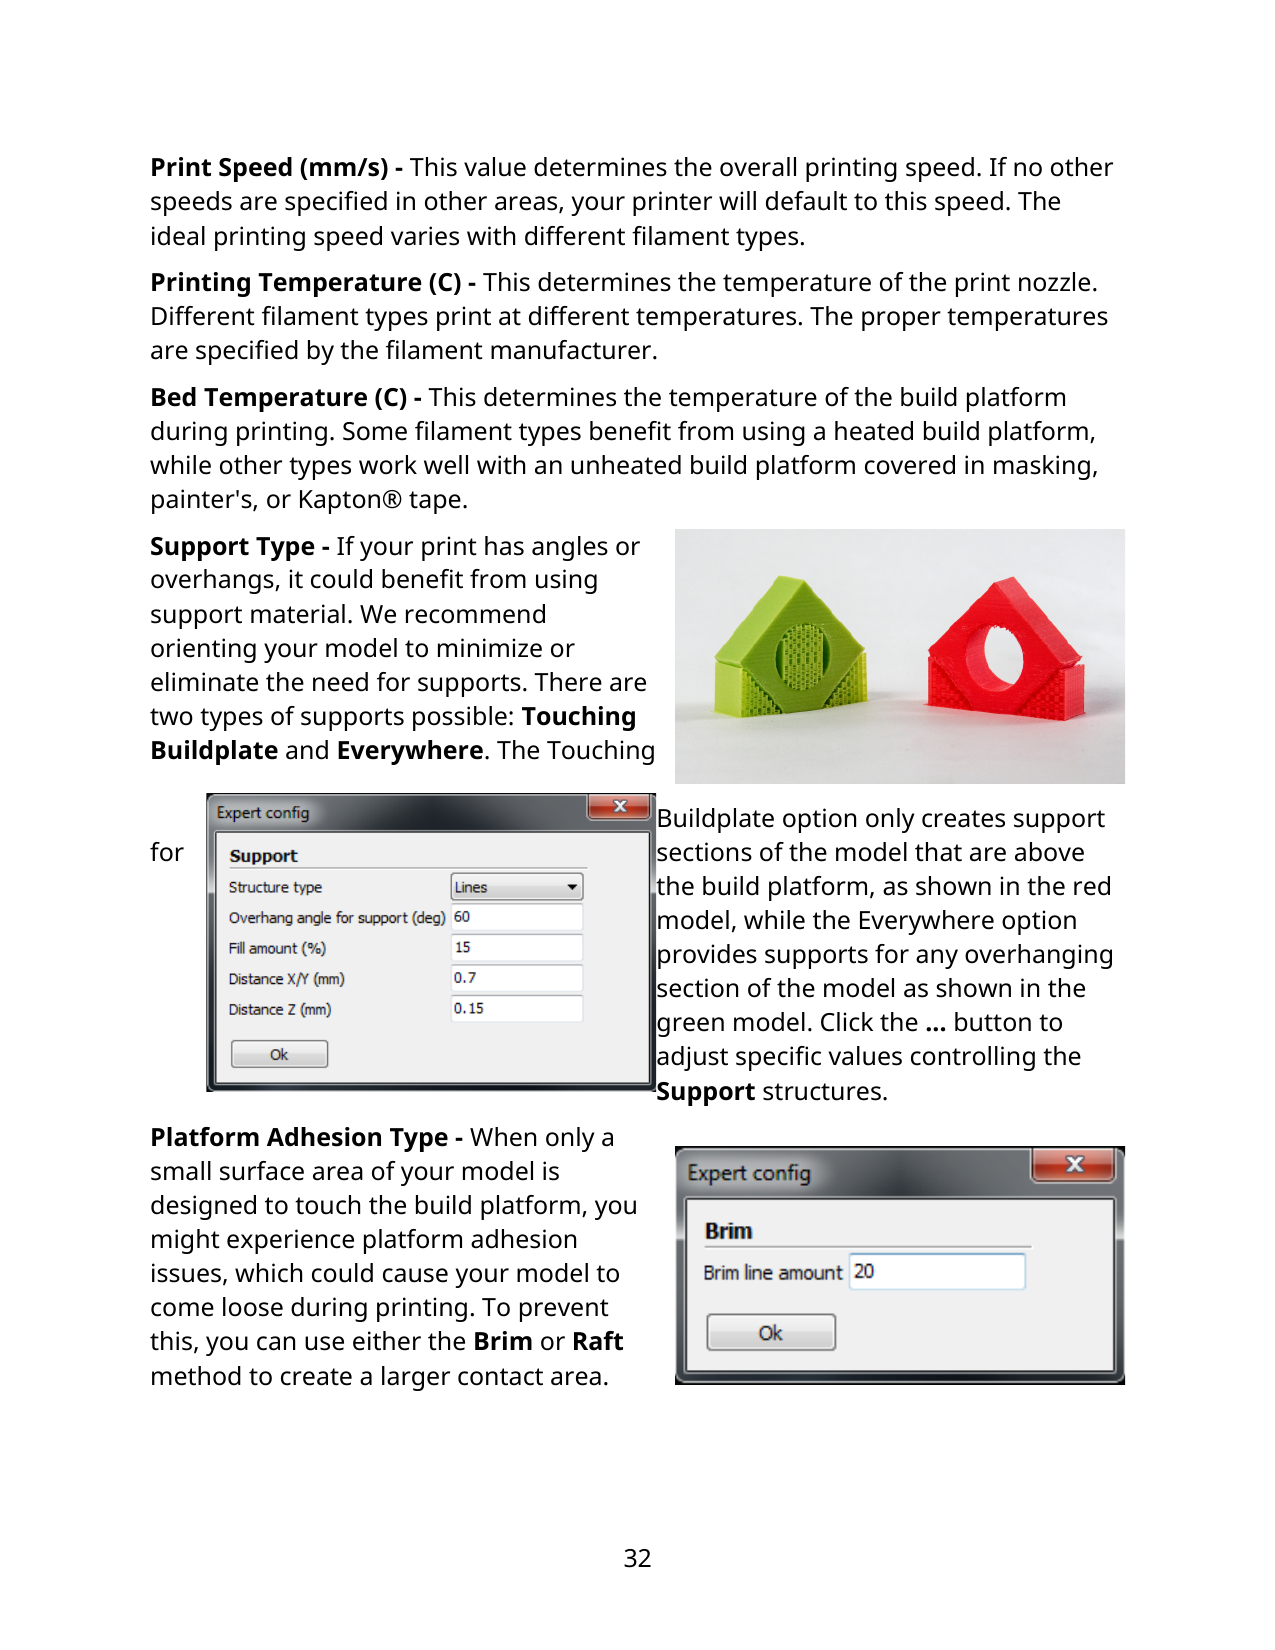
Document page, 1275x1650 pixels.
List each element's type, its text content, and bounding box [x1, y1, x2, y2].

text Print Speed (mm/s) - This value determines the overall printing speed. If no other speeds are specified in other areas, your printer will default to this speed. The ideal printing speed varies with different filament types. [150, 150, 1125, 252]
text Bed Temperature (C) - This determines the temperature of the build platform during printing. Some filament types benefit from using a heated build platform, while other types work well with an unheated build platform covered in masking, painter's, or Kapton® tape. [150, 379, 1125, 516]
picture [675, 529, 1125, 784]
picture [675, 1146, 1125, 1385]
text Printing Temperature (C) - This determines the temperature of the print nozzle. Different filament types print at different temperatures. The proper temperatures are specified by the filament manufacturer. [150, 265, 1125, 367]
picture [206, 793, 657, 1092]
